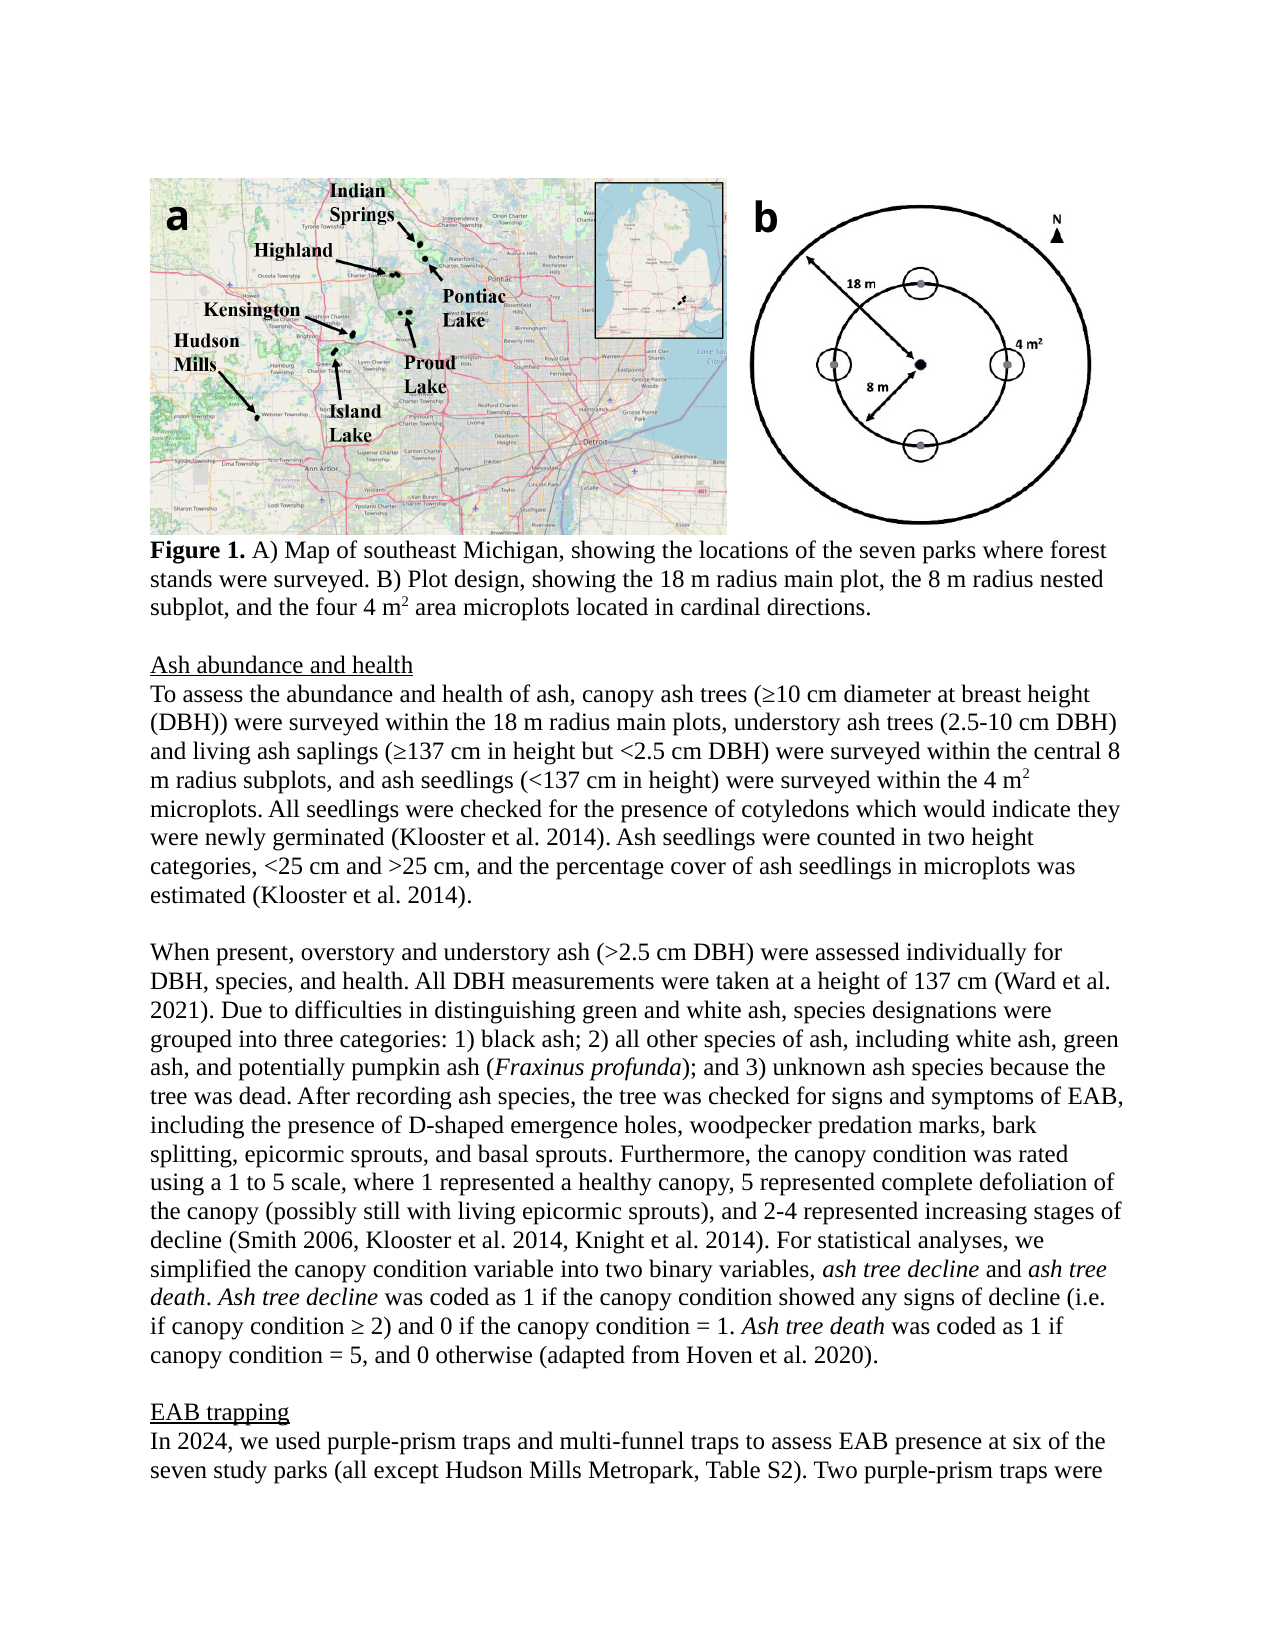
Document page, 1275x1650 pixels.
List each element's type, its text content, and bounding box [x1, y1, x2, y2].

text EAB trapping [150, 1397, 1125, 1426]
text When present, overstory and understory ash (>2.5 cm DBH) were assessed individually for DBH, species, and health. All DBH measurements were taken at a height of 137 cm (Ward et al. 2021). Due to difficulties in distinguishing green and white ash, species designations were grouped into three categories: 1) black ash; 2) all other species of ash, including white ash, green ash, and potentially pumpkin ash (Fraxinus profunda); and 3) unknown ash species because the tree was dead. After recording ash species, the tree was checked for signs and symptoms of EAB, including the presence of D-shaped emergence holes, woodpecker predation marks, bark splitting, epicormic sprouts, and basal sprouts. Furthermore, the canopy condition was rated using a 1 to 5 scale, where 1 represented a healthy canopy, 5 represented complete defoliation of the canopy (possibly still with living epicormic sprouts), and 2-4 represented increasing stages of decline (Smith 2006, Klooster et al. 2014, Knight et al. 2014). For statistical analyses, we simplified the canopy condition variable into two binary variables, ash tree decline and ash tree death. Ash tree decline was coded as 1 if the canopy condition showed any signs of decline (i.e. if canopy condition ≥ 2) and 0 if the canopy condition = 1. Ash tree death was coded as 1 if canopy condition = 5, and 0 otherwise (adapted from Hoven et al. 2020). [150, 937, 1125, 1369]
text Ash abundance and health [150, 650, 1125, 679]
text To assess the abundance and health of ash, canopy ash trees (≥10 cm diameter at breast height (DBH)) were surveyed within the 18 m radius main plots, understory ash trees (2.5-10 cm DBH) and living ash saplings (≥137 cm in height but <2.5 cm DBH) were surveyed within the central 8 m radius subplots, and ash seedlings (<137 cm in height) were surveyed within the 4 m2 microplots. All seedlings were checked for the presence of cotyledons which would indicate they were newly germinated (Klooster et al. 2014). Ash seedlings were counted in two height categories, <25 cm and >25 cm, and the percentage cover of ash seedlings in microplots was estimated (Klooster et al. 2014). [150, 679, 1125, 909]
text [150, 1426, 1125, 1484]
text Figure 1. A) Map of southeast Michigan, showing the locations of the seven parks where forest stands were surveyed. B) Plot design, showing the 18 m radius main plot, the 8 m radius nested subplot, and the four 4 m2 area microplots located in cardinal directions. [150, 535, 1125, 621]
picture [150, 178, 1115, 535]
